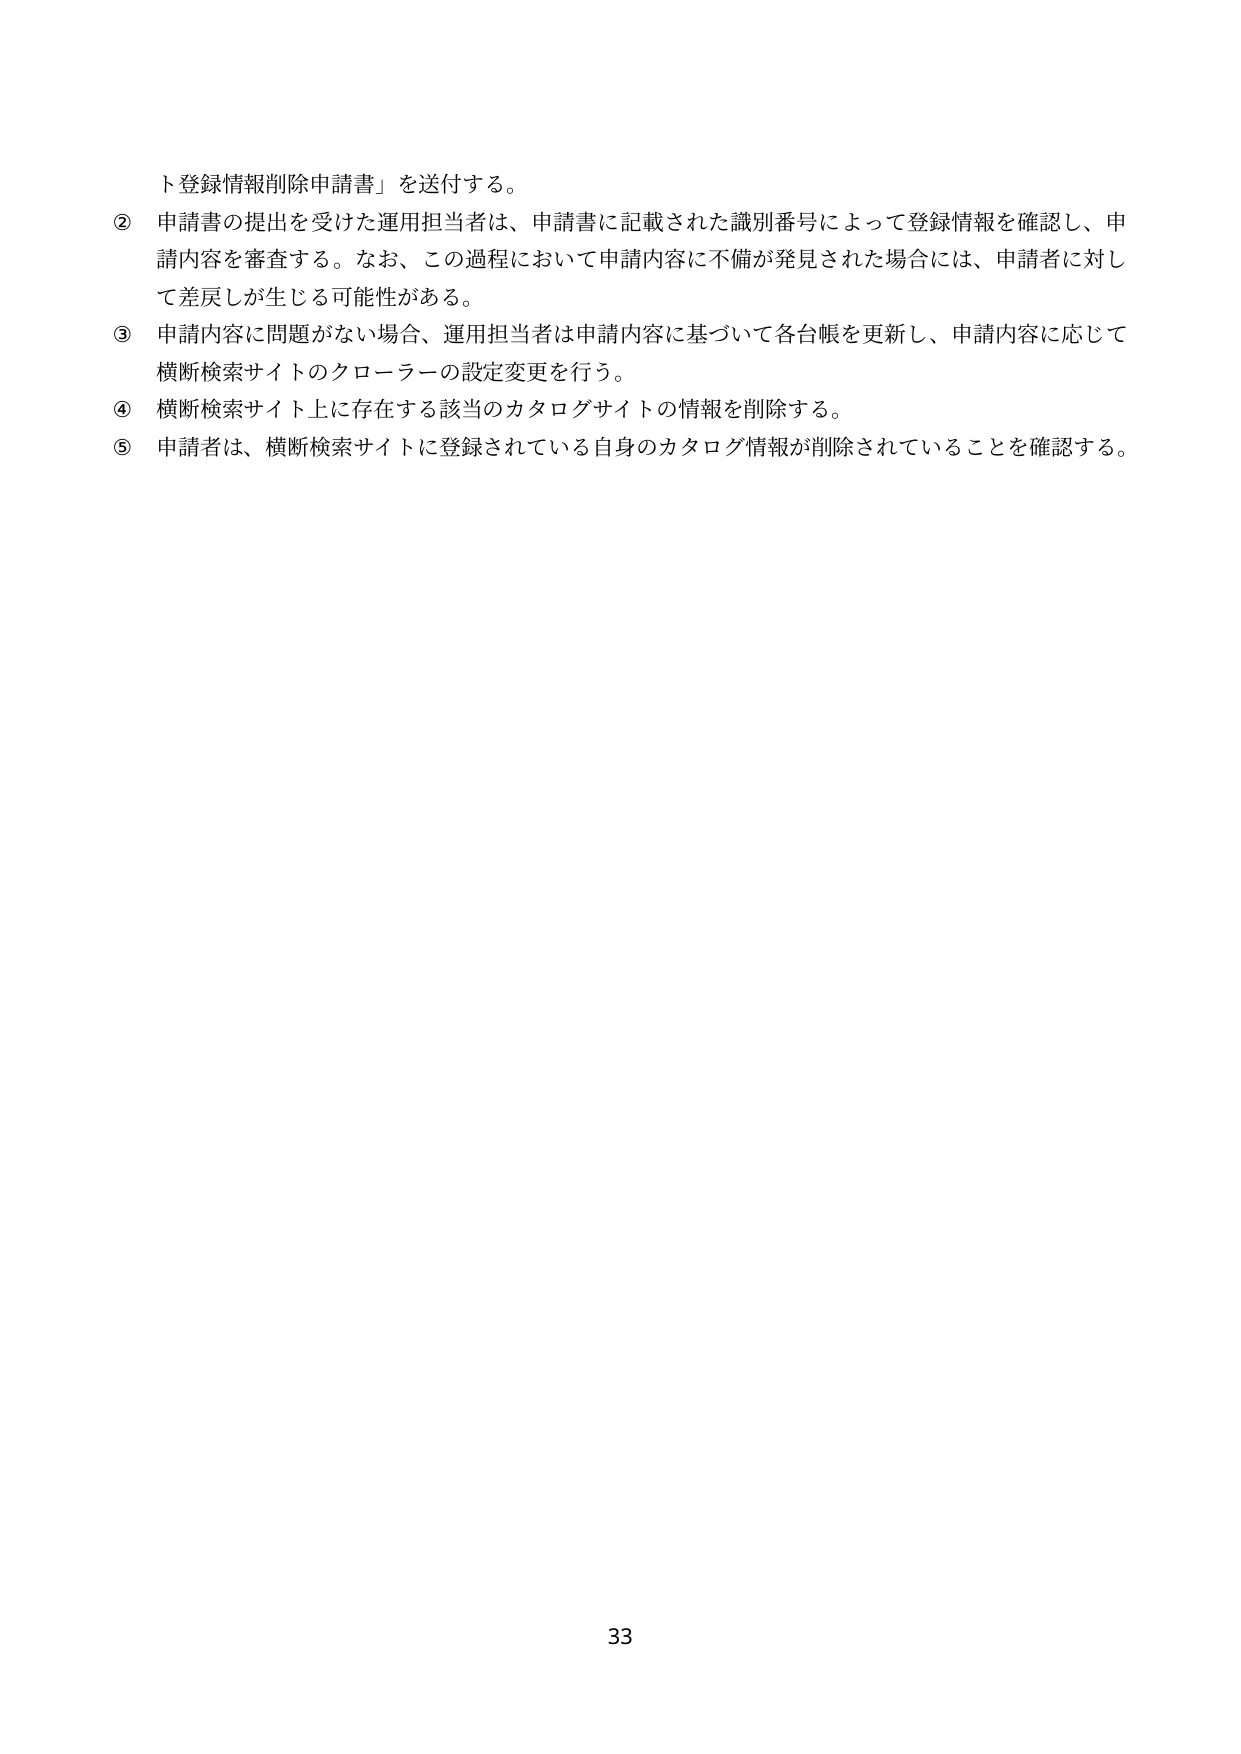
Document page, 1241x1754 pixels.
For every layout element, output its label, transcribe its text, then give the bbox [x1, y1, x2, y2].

list 申請内容に問題がない場合、運用担当者は申請内容に基づいて各台帳を更新し、申請内容に応じて横断検索サイトのクローラーの設定変更を行う。 [112, 314, 1128, 389]
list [112, 164, 1128, 202]
list 横断検索サイト上に存在する該当のカタログサイトの情報を削除する。 [112, 389, 1128, 427]
list 申請書の提出を受けた運用担当者は、申請書に記載された識別番号によって登録情報を確認し、申請内容を審査する。なお、この過程において申請内容に不備が発見された場合には、申請者に対して差戻しが生じる可能性がある。 [112, 202, 1128, 314]
list 申請者は、横断検索サイトに登録されている自身のカタログ情報が削除されていることを確認する。 [112, 427, 1128, 464]
